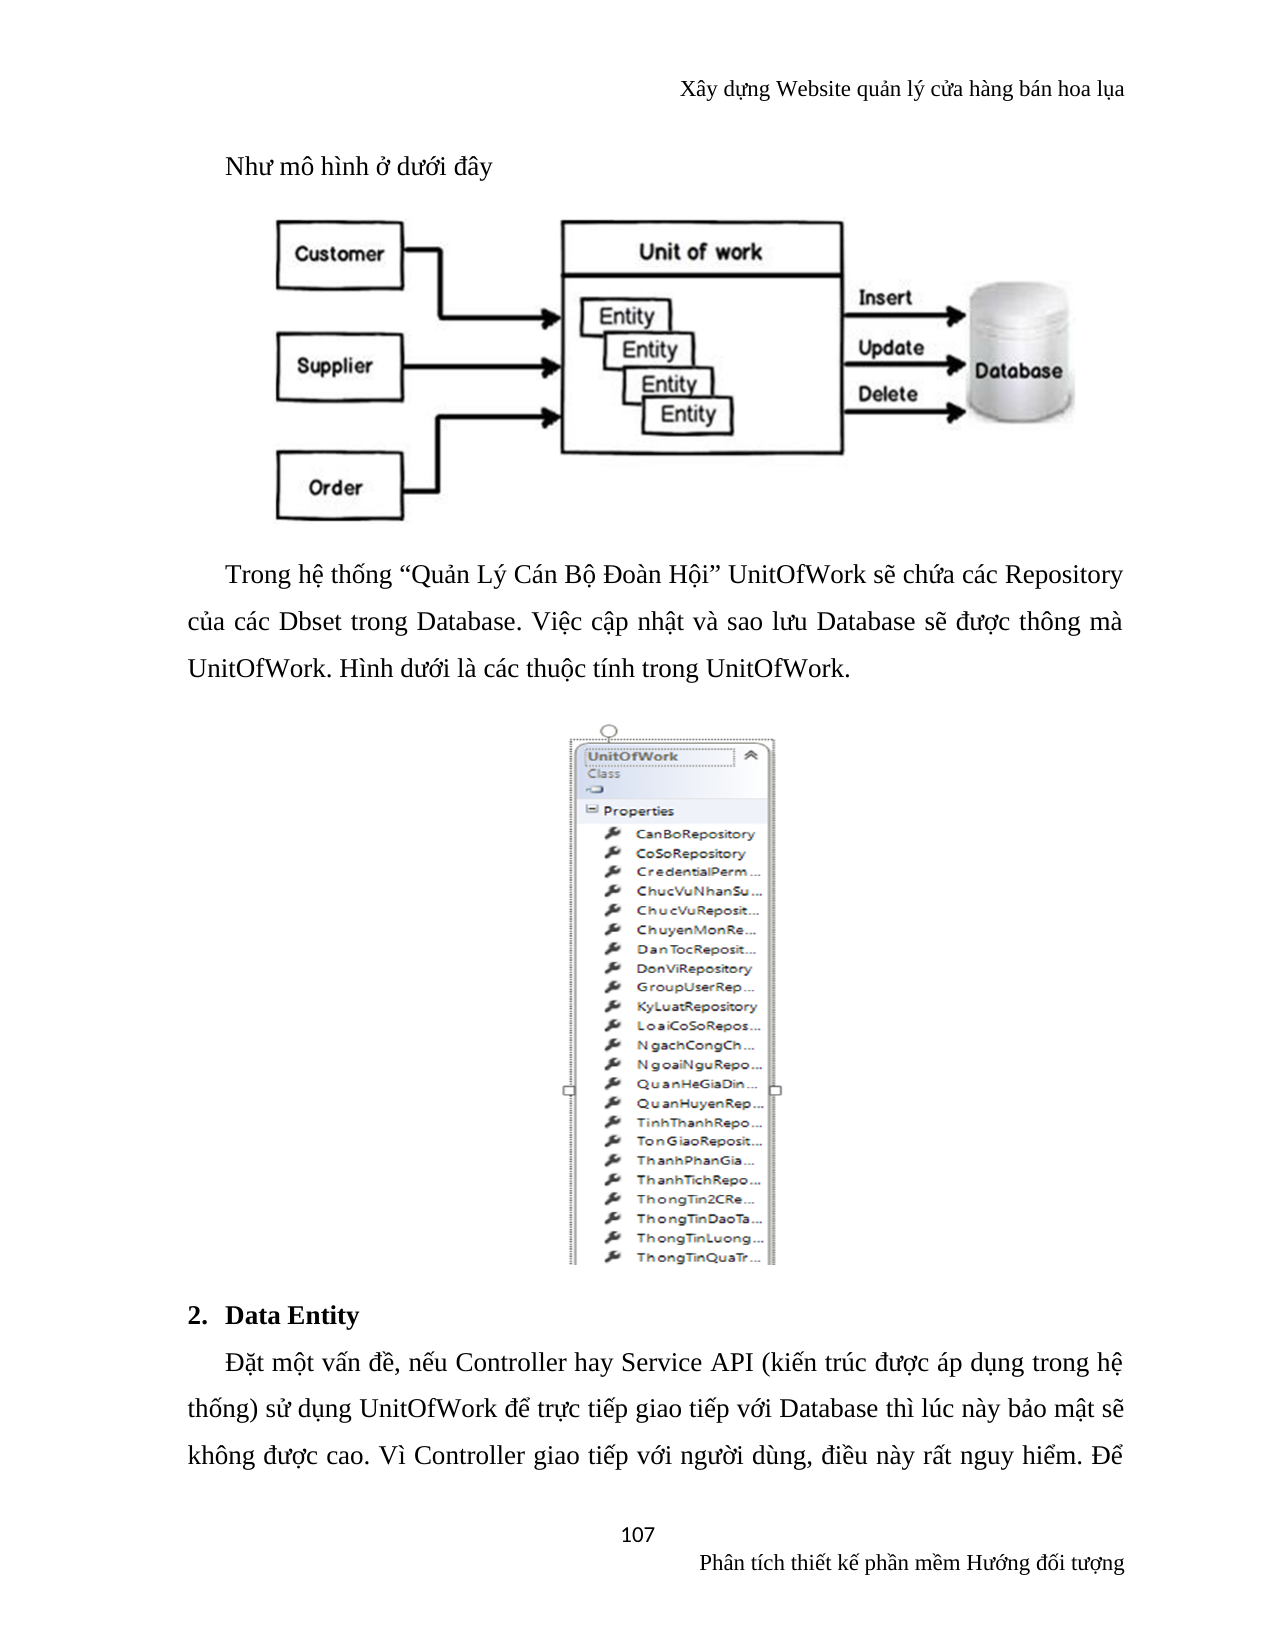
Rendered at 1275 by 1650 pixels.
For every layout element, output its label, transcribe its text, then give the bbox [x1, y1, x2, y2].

text Như mô hình ở dưới đây [187, 150, 1125, 181]
text Trong hệ thống “Quản Lý Cán Bộ Đoàn Hội” UnitOfWork sẽ chứa các Repository của các Dbset trong Database. Việc cập nhật và sao lưu Database sẽ được thông mà UnitOfWork. Hình dưới là các thuộc tính trong UnitOfWork. [187, 558, 1125, 683]
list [187, 1346, 1125, 1470]
picture [550, 719, 800, 1265]
picture [273, 217, 1078, 524]
list Data Entity [187, 1299, 1125, 1330]
